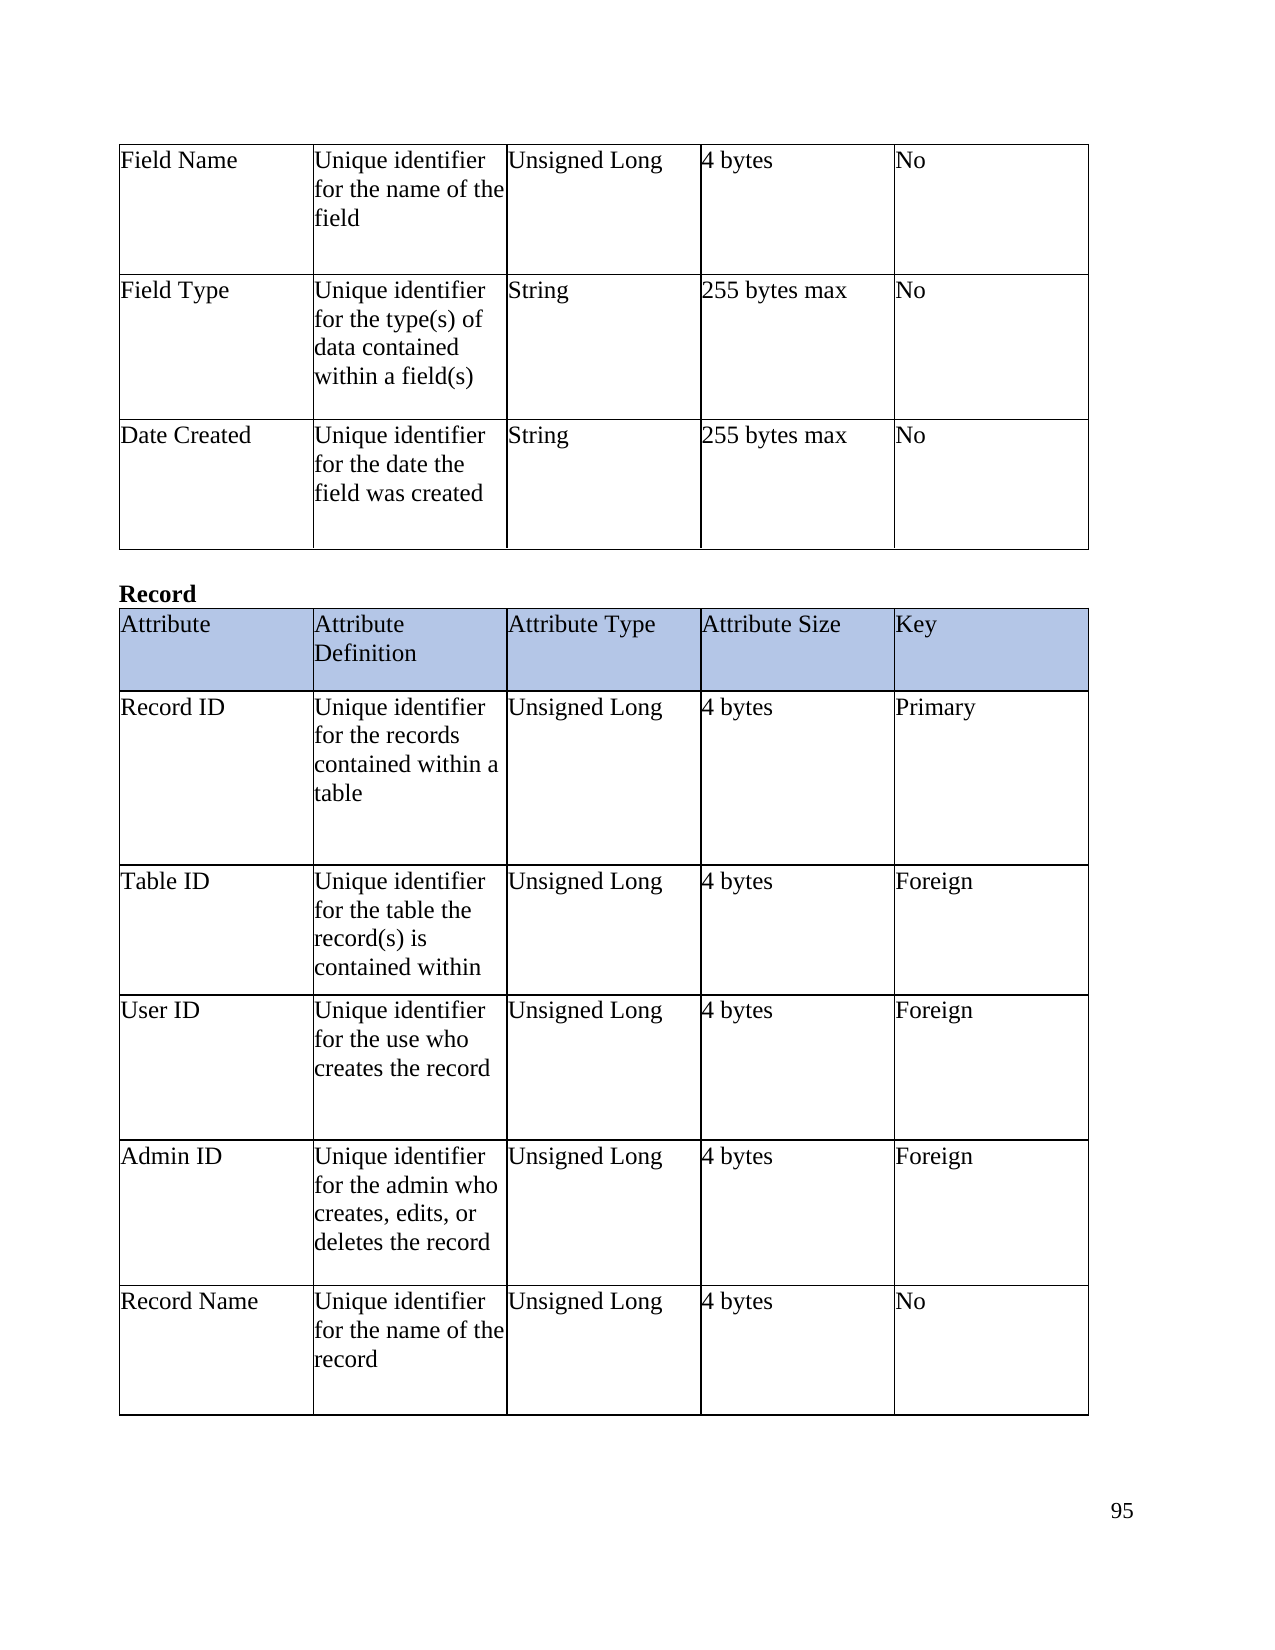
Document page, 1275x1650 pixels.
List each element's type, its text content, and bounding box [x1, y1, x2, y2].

table_cell Table ID [120, 866, 313, 994]
table_cell Foreign [895, 996, 1088, 1139]
text Record [119, 579, 1133, 607]
table_cell 4 bytes [702, 866, 894, 994]
table_cell Unique identifier for the date the field was created [314, 420, 506, 548]
table_cell Admin ID [120, 1141, 313, 1285]
table_cell Field Type [120, 275, 313, 419]
table_cell Unique identifier for the name of the field [314, 145, 506, 273]
table_cell No [895, 145, 1088, 273]
table_cell No [895, 1286, 1088, 1414]
table_header Key [895, 609, 1088, 690]
table_cell 4 bytes [702, 1286, 894, 1414]
table_cell Unsigned Long [508, 145, 700, 273]
table_cell String [508, 420, 700, 548]
table_cell 4 bytes [702, 1141, 894, 1285]
table_cell Unique identifier for the records contained within a table [314, 692, 506, 864]
table_cell Unique identifier for the table the record(s) is contained within [314, 866, 506, 994]
table_cell Unique identifier for the admin who creates, edits, or deletes the record [314, 1141, 506, 1285]
table_cell 4 bytes [702, 996, 894, 1139]
table_cell Foreign [895, 866, 1088, 994]
table_cell Unsigned Long [508, 692, 700, 864]
table_cell 4 bytes [702, 145, 894, 273]
table_cell 4 bytes [702, 692, 894, 864]
table_cell Field Name [120, 145, 313, 273]
table_cell No [895, 420, 1088, 548]
table_header Attribute Definition [314, 609, 506, 690]
table_header Attribute [120, 609, 313, 690]
table_cell Record Name [120, 1286, 313, 1414]
table_cell 255 bytes max [702, 275, 894, 419]
table_cell Unique identifier for the name of the record [314, 1286, 506, 1414]
table_cell String [508, 275, 700, 419]
table_cell Foreign [895, 1141, 1088, 1285]
table_cell Record ID [120, 692, 313, 864]
table_cell Unsigned Long [508, 866, 700, 994]
table_header Attribute Type [508, 609, 700, 690]
table_cell No [895, 275, 1088, 419]
table_cell 255 bytes max [702, 420, 894, 548]
table_cell User ID [120, 996, 313, 1139]
table_cell Unsigned Long [508, 996, 700, 1139]
table_cell Unsigned Long [508, 1286, 700, 1414]
table_header Attribute Size [702, 609, 894, 690]
table_cell Primary [895, 692, 1088, 864]
table_cell Unique identifier for the type(s) of data contained within a field(s) [314, 275, 506, 419]
table_cell Unsigned Long [508, 1141, 700, 1285]
table_cell Unique identifier for the use who creates the record [314, 996, 506, 1139]
table_cell Date Created [120, 420, 313, 548]
